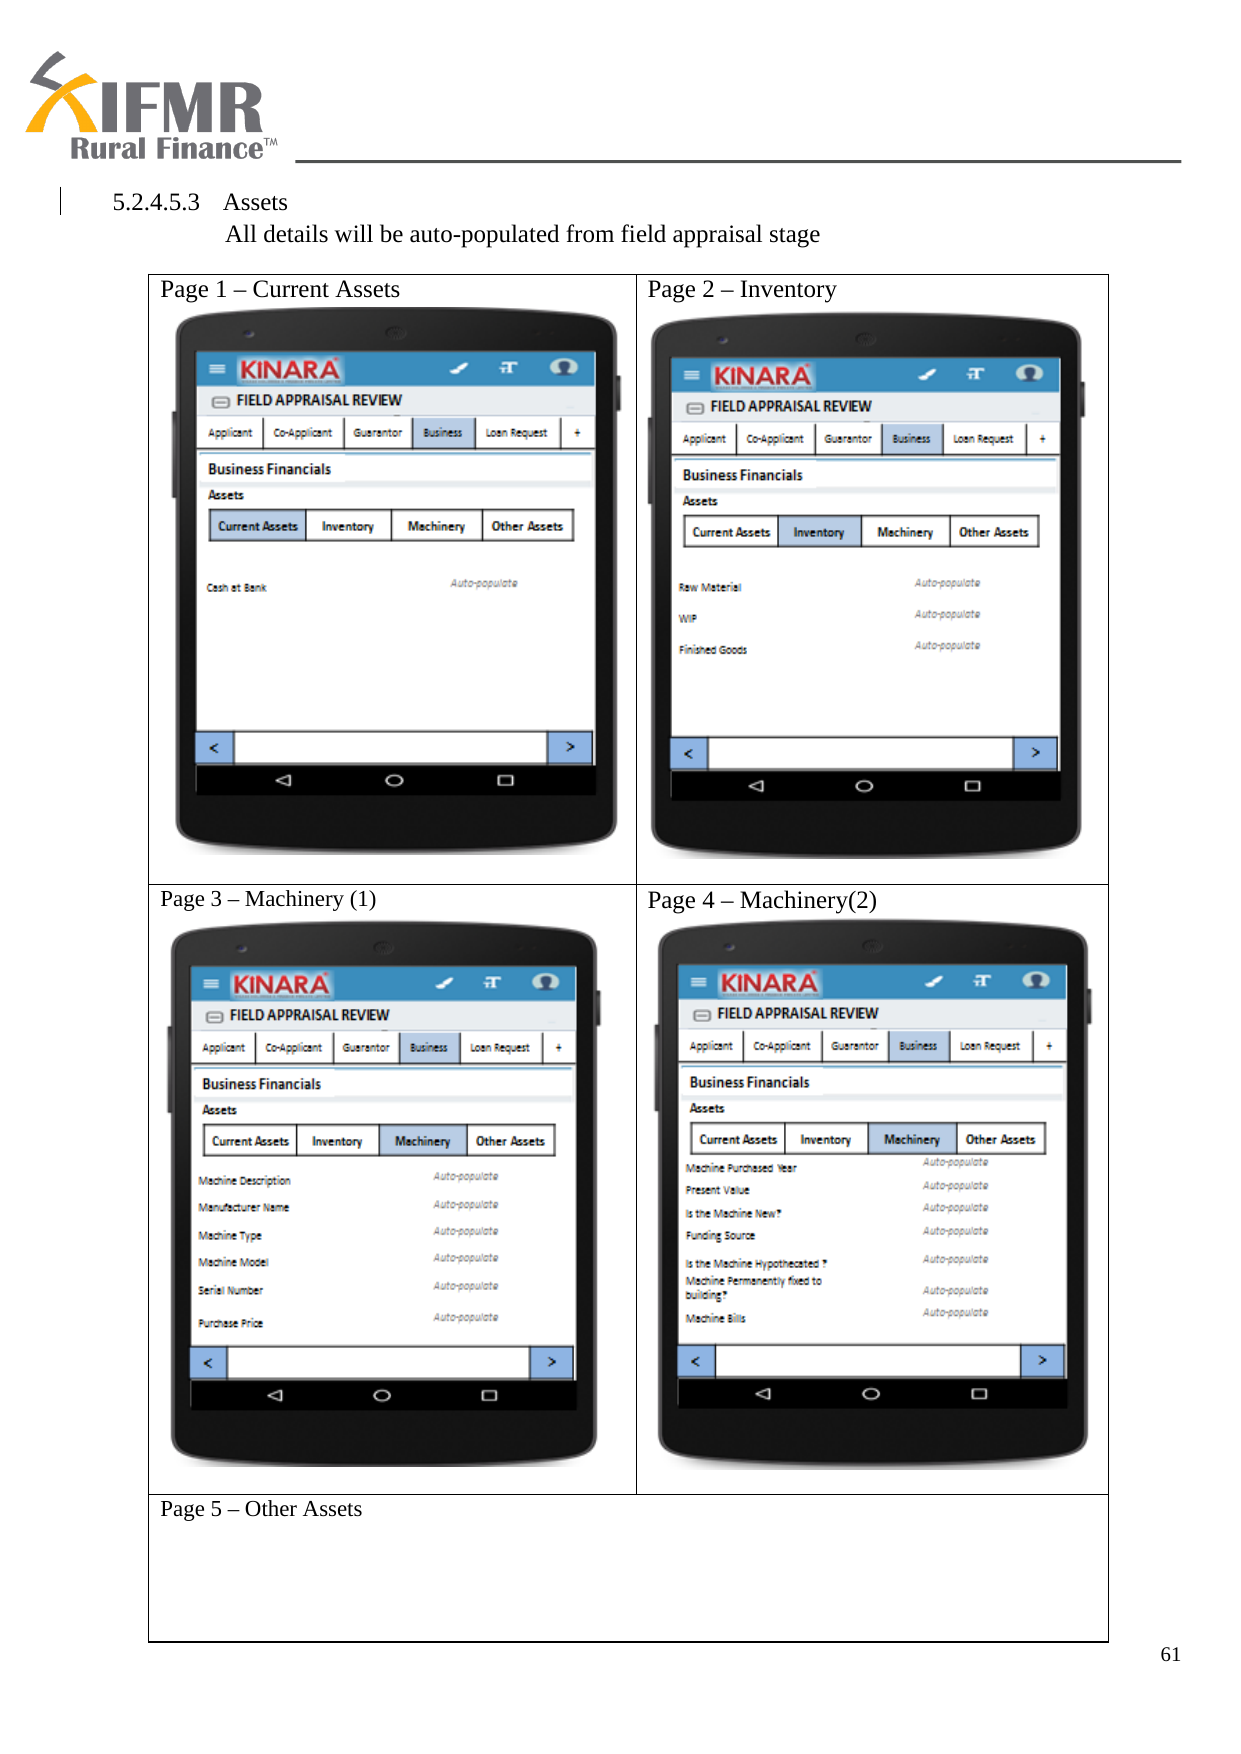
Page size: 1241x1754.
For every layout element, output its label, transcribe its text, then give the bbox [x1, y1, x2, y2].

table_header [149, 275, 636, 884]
list Assets [112, 187, 1181, 215]
picture [647, 917, 1098, 1470]
picture [647, 307, 1090, 859]
picture [18, 45, 284, 166]
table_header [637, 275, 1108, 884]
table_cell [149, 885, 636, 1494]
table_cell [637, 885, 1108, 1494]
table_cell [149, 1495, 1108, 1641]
picture [160, 915, 607, 1467]
list All details will be auto-populated from field appraisal stage [150, 219, 1181, 248]
picture [160, 307, 626, 855]
